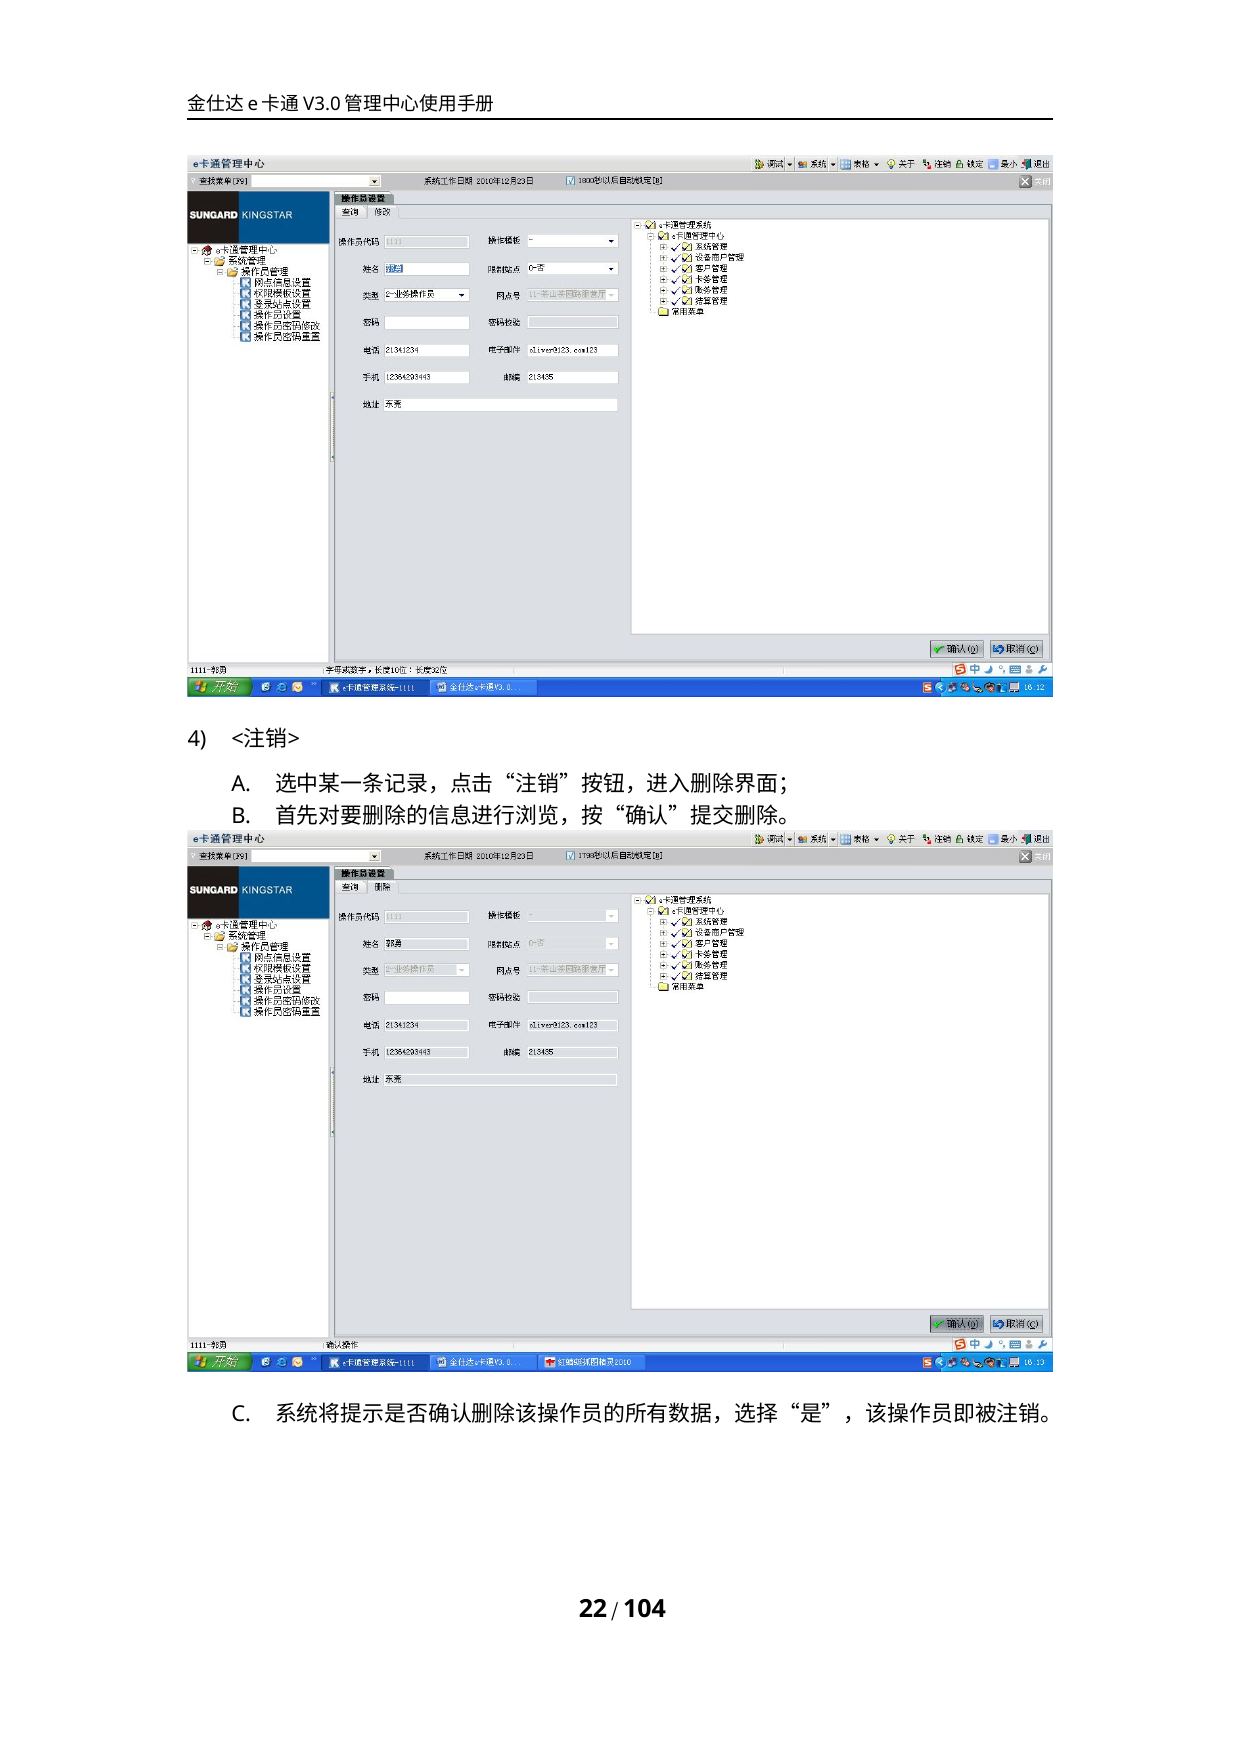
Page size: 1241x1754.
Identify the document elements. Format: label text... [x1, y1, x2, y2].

picture [187, 830, 1053, 1372]
list 选中某一条记录，点击“注销”按钮，进入删除界面； [231, 766, 1053, 798]
picture [187, 155, 1053, 697]
list 首先对要删除的信息进行浏览，按“确认”提交删除。 [231, 798, 1053, 830]
list <注销> [187, 721, 1053, 753]
list 系统将提示是否确认删除该操作员的所有数据，选择“是”，该操作员即被注销。 [231, 1396, 1053, 1428]
